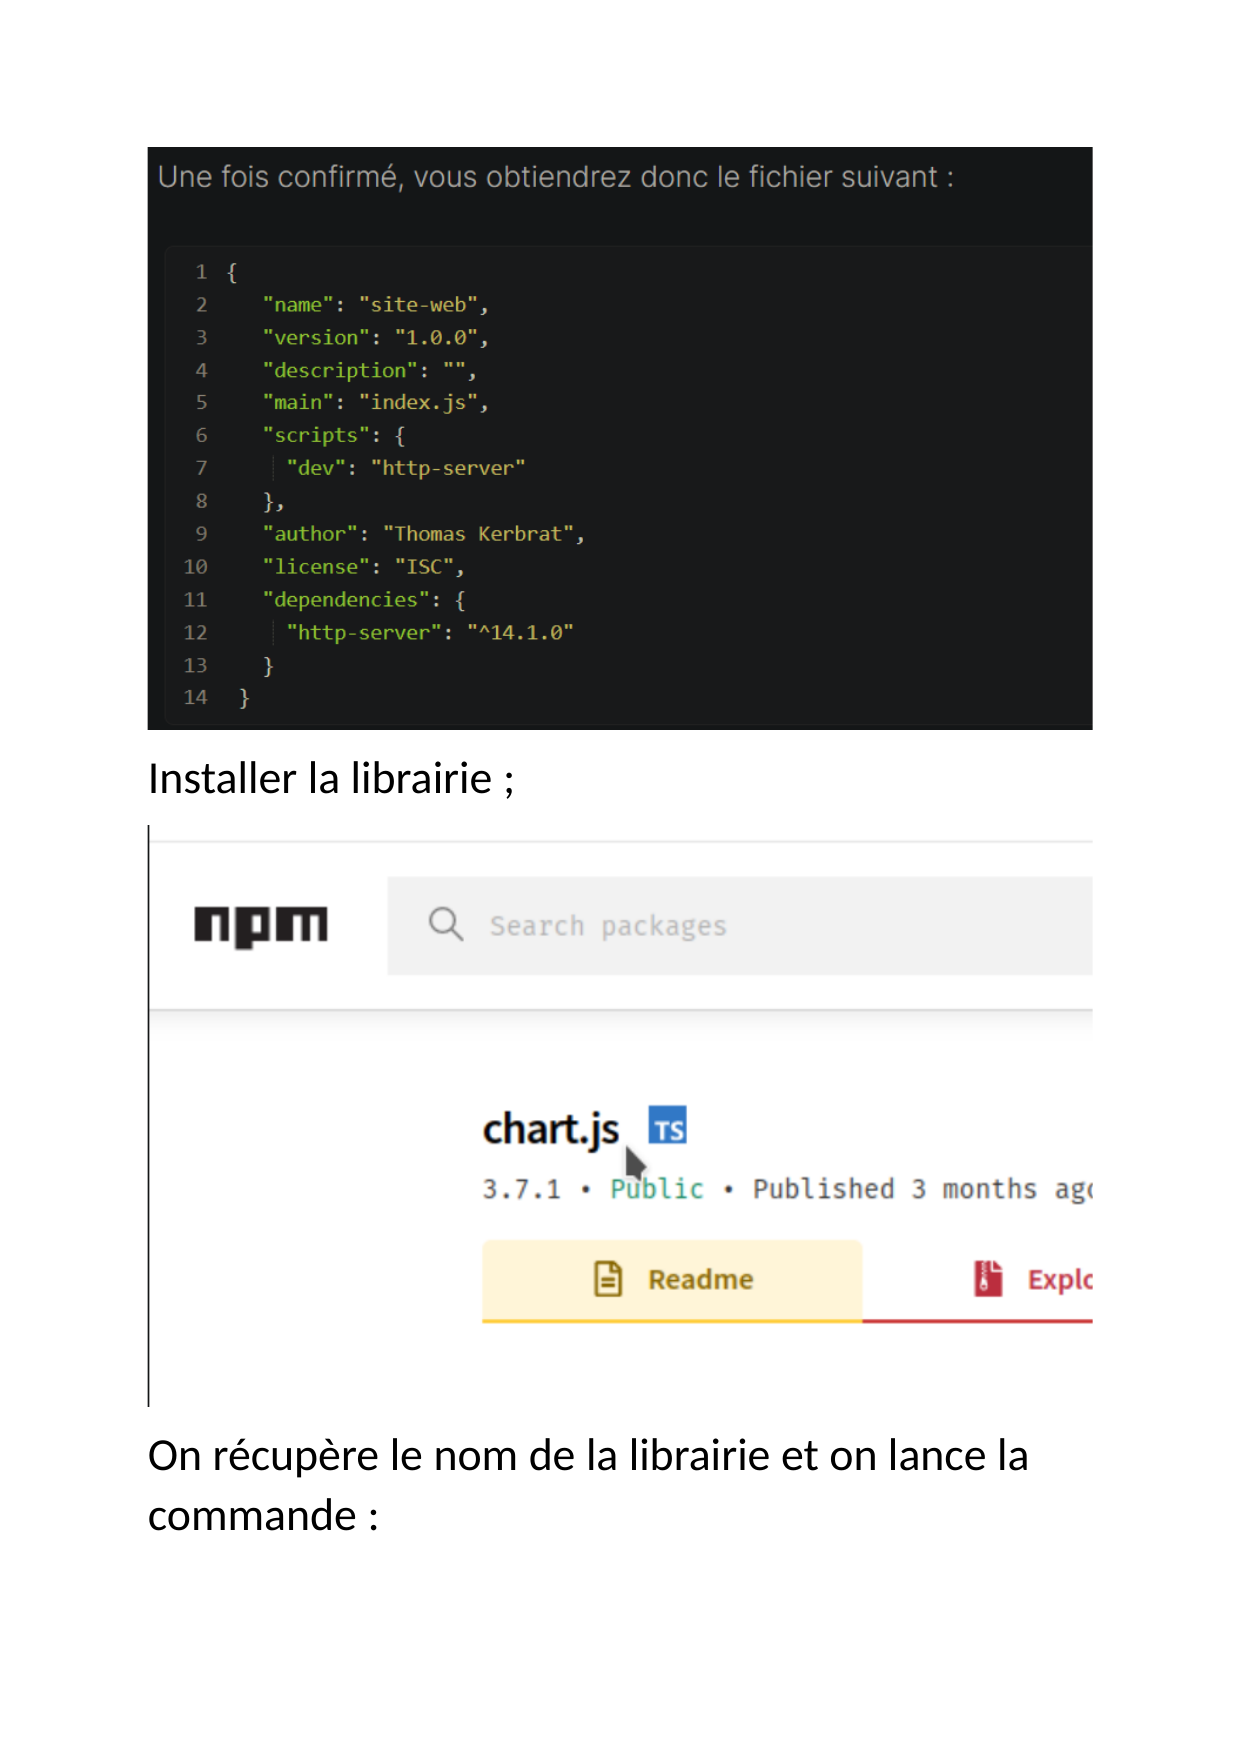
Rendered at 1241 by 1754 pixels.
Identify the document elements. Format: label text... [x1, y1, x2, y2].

picture [147, 825, 1093, 1407]
picture [147, 147, 1093, 730]
text On récupère le nom de la librairie et on lance la commande : [148, 1425, 1093, 1542]
text Installer la librairie ; [148, 749, 1093, 805]
